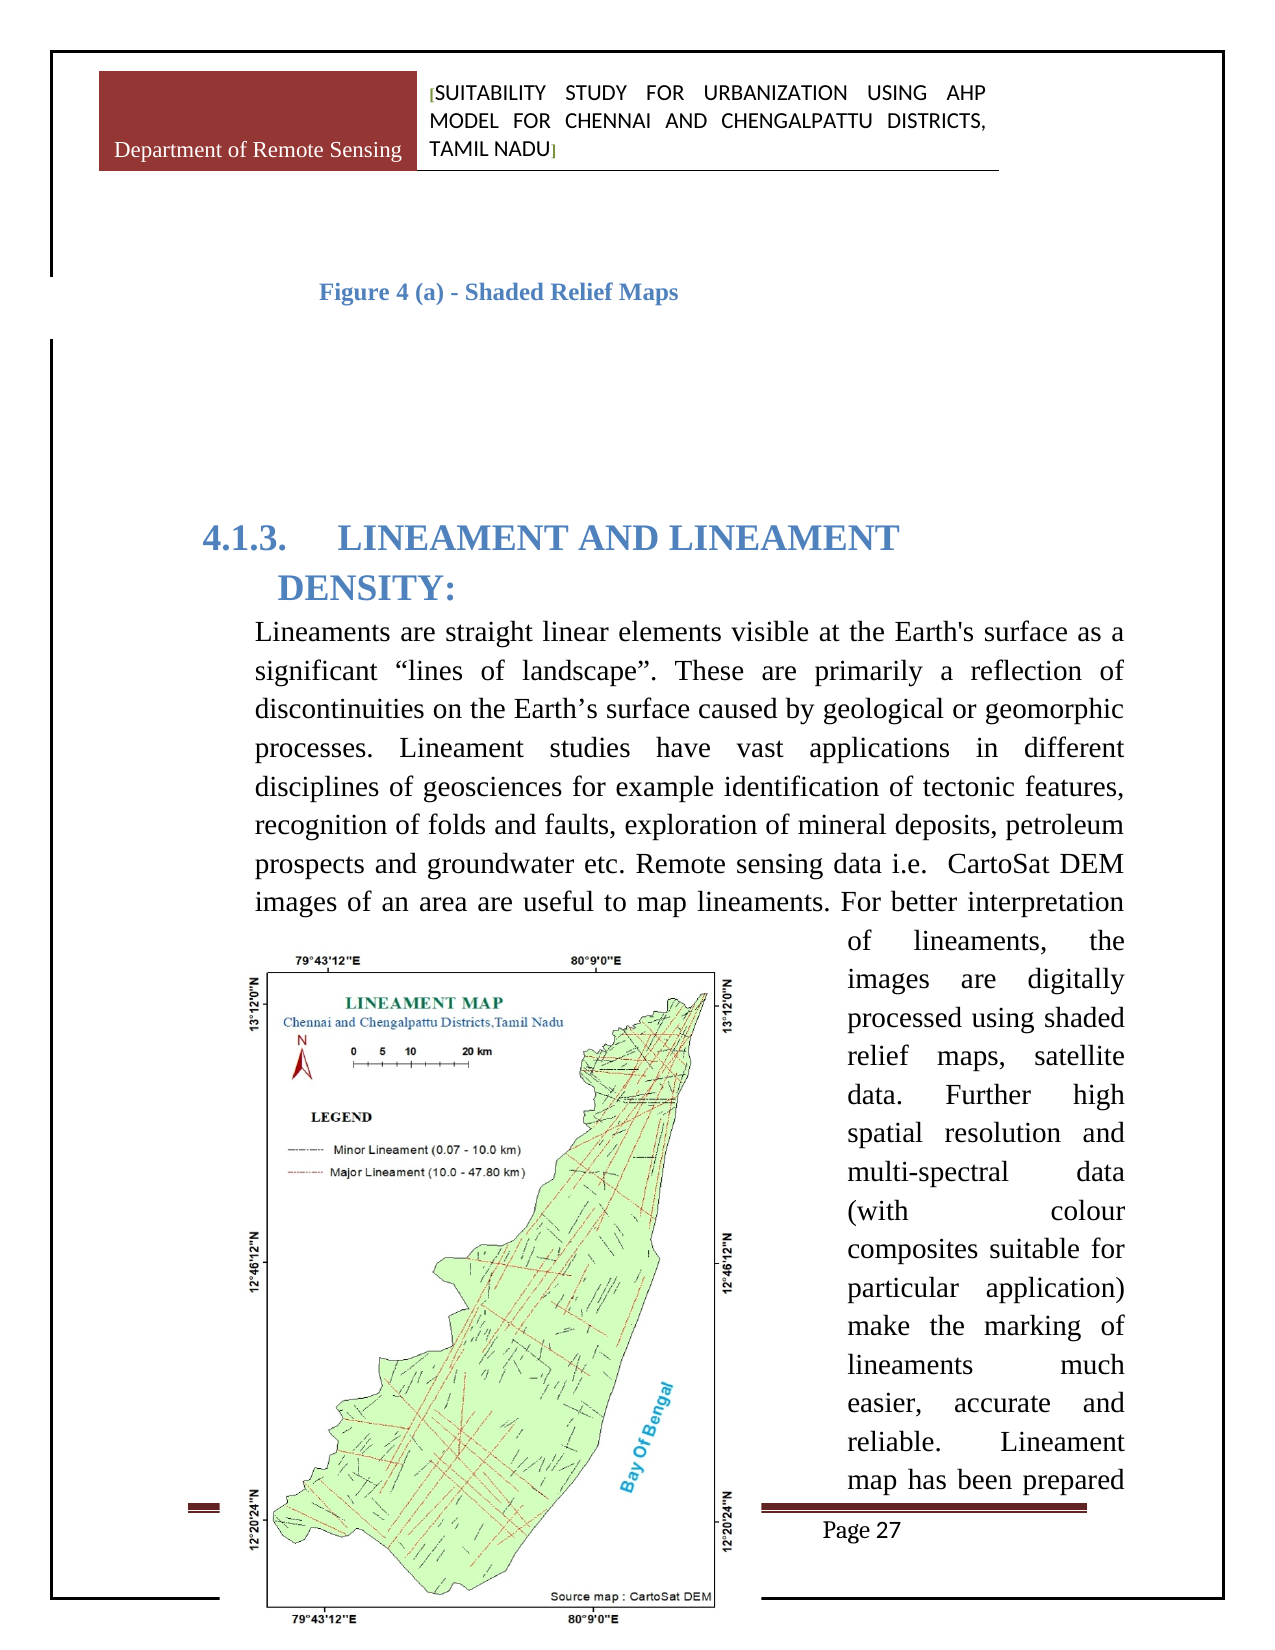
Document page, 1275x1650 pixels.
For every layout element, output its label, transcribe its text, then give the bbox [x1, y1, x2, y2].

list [254, 614, 1125, 1496]
subtitle LINEAMENT AND LINEAMENT DENSITY: [202, 515, 1087, 608]
picture [219, 925, 762, 1650]
